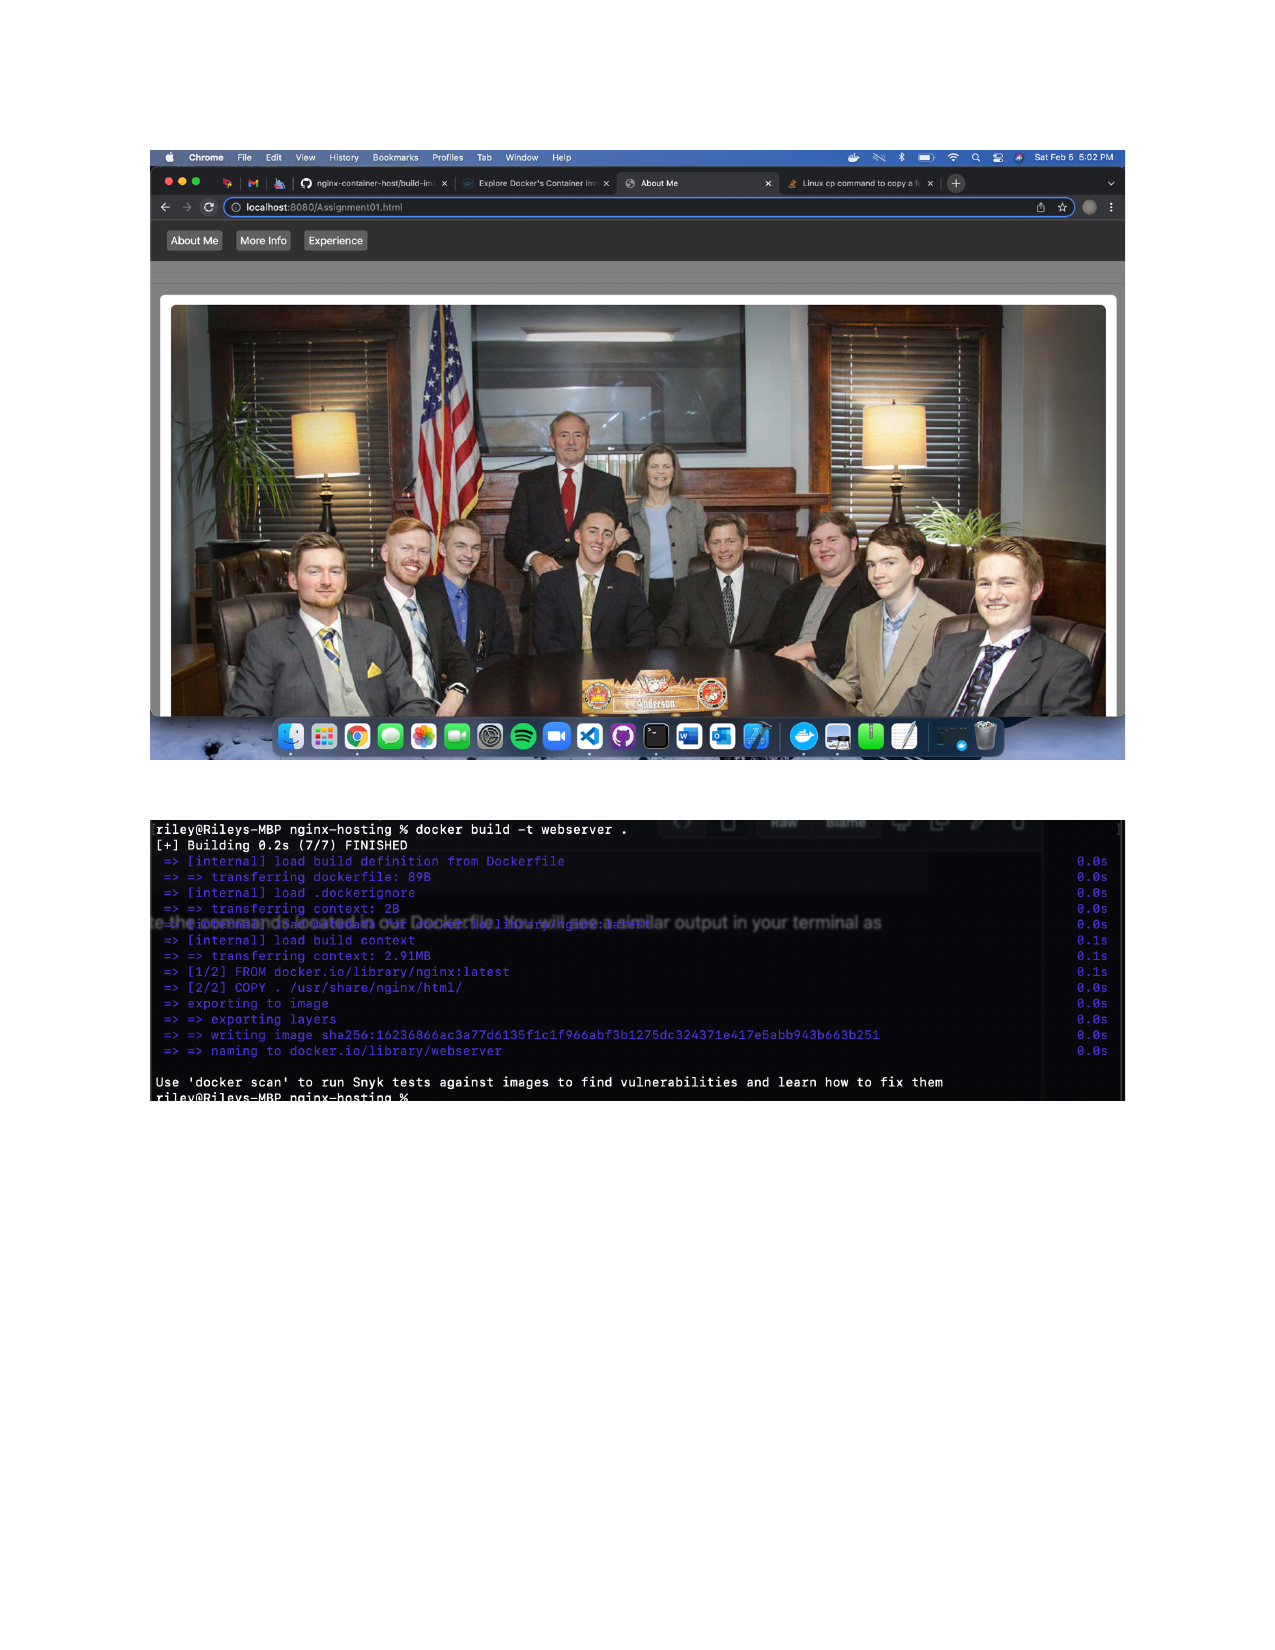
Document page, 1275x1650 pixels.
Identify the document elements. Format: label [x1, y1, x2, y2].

picture [150, 150, 1125, 760]
picture [150, 820, 1125, 1101]
